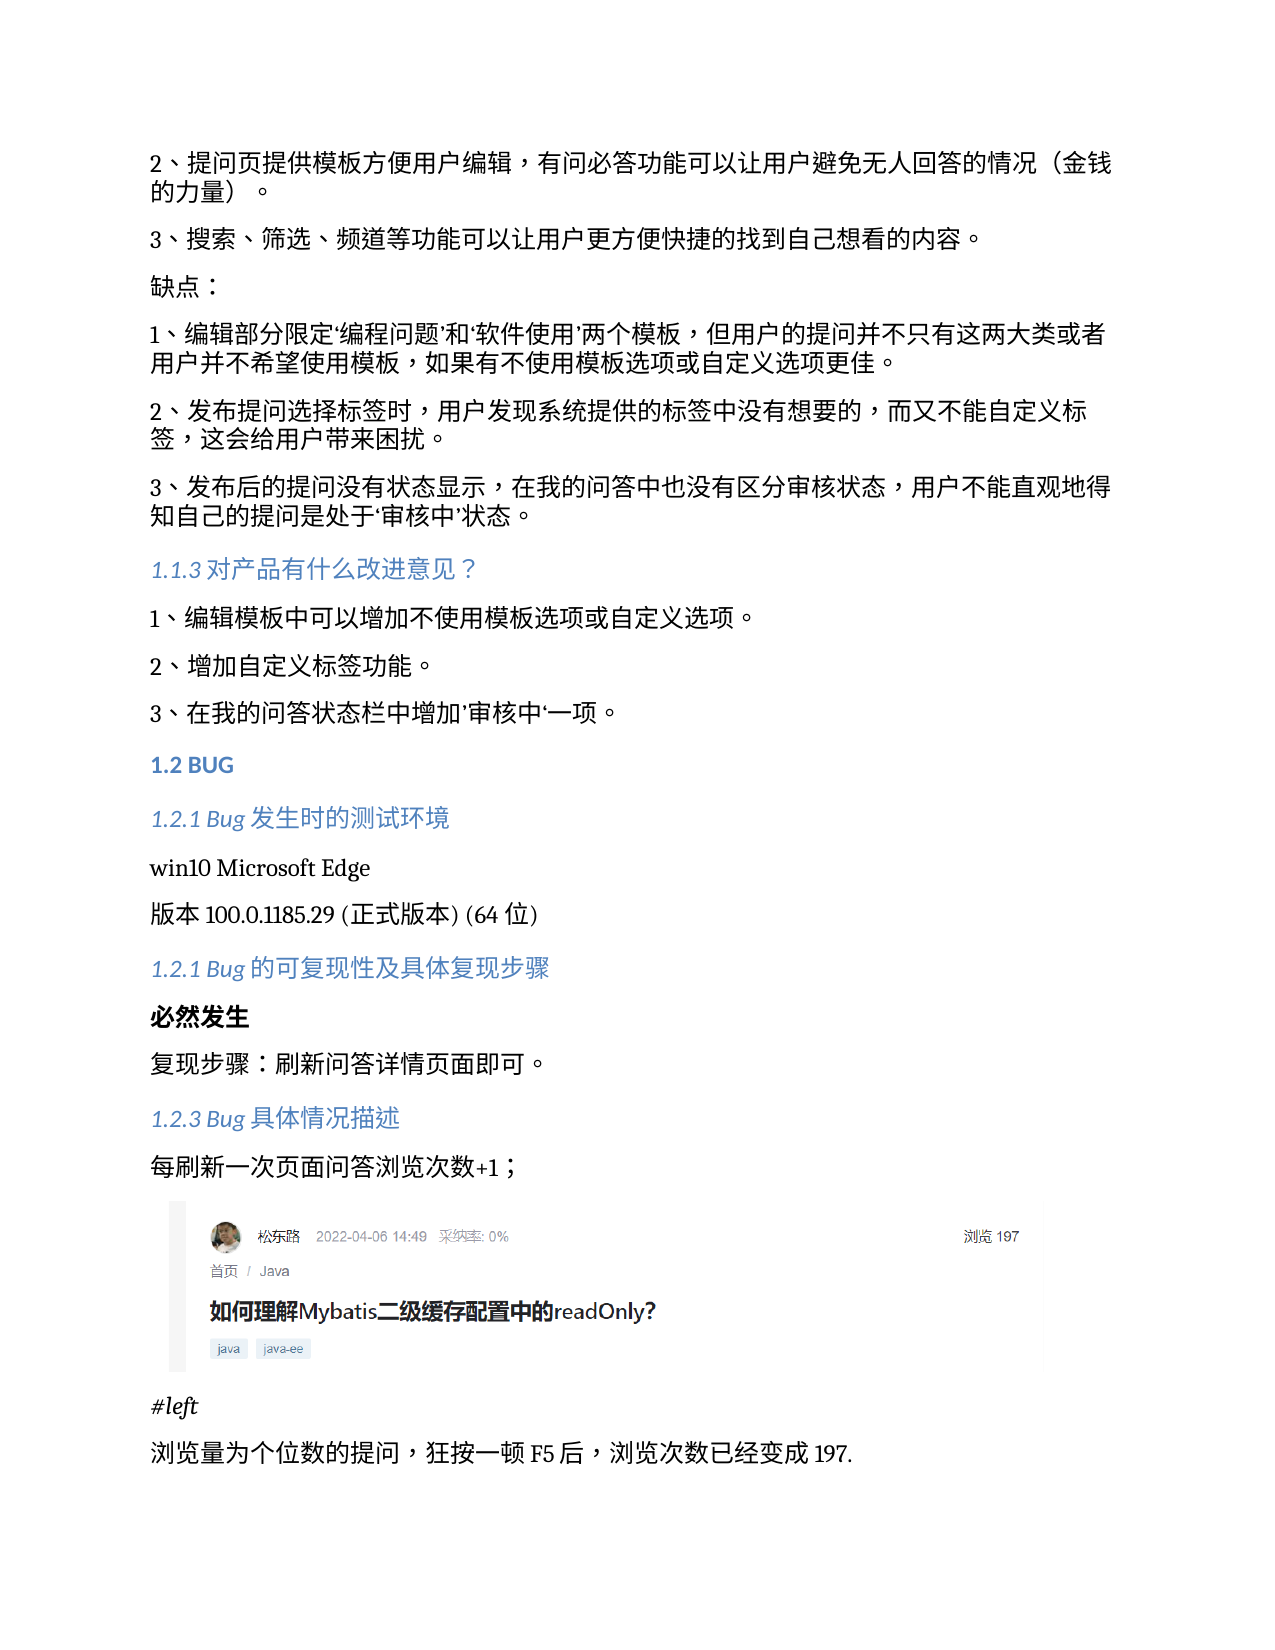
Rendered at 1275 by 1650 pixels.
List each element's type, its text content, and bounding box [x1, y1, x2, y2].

text 3、在我的问答状态栏中增加’审核中‘一项。 [150, 700, 1125, 729]
text 每刷新一次页面问答浏览次数+1； [150, 1153, 1125, 1182]
text 2、增加自定义标签功能。 [150, 652, 1125, 681]
text win10 Microsoft Edge [150, 854, 1125, 882]
subtitle 1.2.3 Bug具体情况描述 [150, 1101, 1125, 1135]
subtitle 1.2.1 Bug的可复现性及具体复现步骤 [150, 951, 1125, 985]
subtitle 1.2.1 Bug发生时的测试环境 [150, 801, 1125, 835]
text 2、提问页提供模板方便用户编辑，有问必答功能可以让用户避免无人回答的情况（金钱的力量）。 [150, 150, 1125, 207]
text 复现步骤：刷新问答详情页面即可。 [150, 1051, 1125, 1080]
text 2、发布提问选择标签时，用户发现系统提供的标签中没有想要的，而又不能自定义标签，这会给用户带来困扰。 [150, 397, 1125, 455]
text 3、搜索、筛选、频道等功能可以让用户更方便快捷的找到自己想看的内容。 [150, 226, 1125, 255]
text 3、发布后的提问没有状态显示，在我的问答中也没有区分审核状态，用户不能直观地得知自己的提问是处于‘审核中’状态。 [150, 474, 1125, 531]
subtitle 1.2 BUG [150, 749, 1125, 780]
text 必然发生 [150, 1003, 1125, 1032]
text 1、编辑部分限定‘编程问题’和‘软件使用’两个模板，但用户的提问并不只有这两大类或者用户并不希望使用模板，如果有不使用模板选项或自定义选项更佳。 [150, 321, 1125, 379]
text #left [150, 1392, 1125, 1421]
text 浏览量为个位数的提问，狂按一顿F5后，浏览次数已经变成197. [150, 1440, 1125, 1468]
text 缺点： [150, 274, 1125, 302]
text 1、编辑模板中可以增加不使用模板选项或自定义选项。 [150, 605, 1125, 634]
picture [168, 1201, 1044, 1372]
text 版本 100.0.1185.29 (正式版本) (64 位) [150, 901, 1125, 930]
subtitle 1.1.3 对产品有什么改进意见？ [150, 552, 1125, 586]
